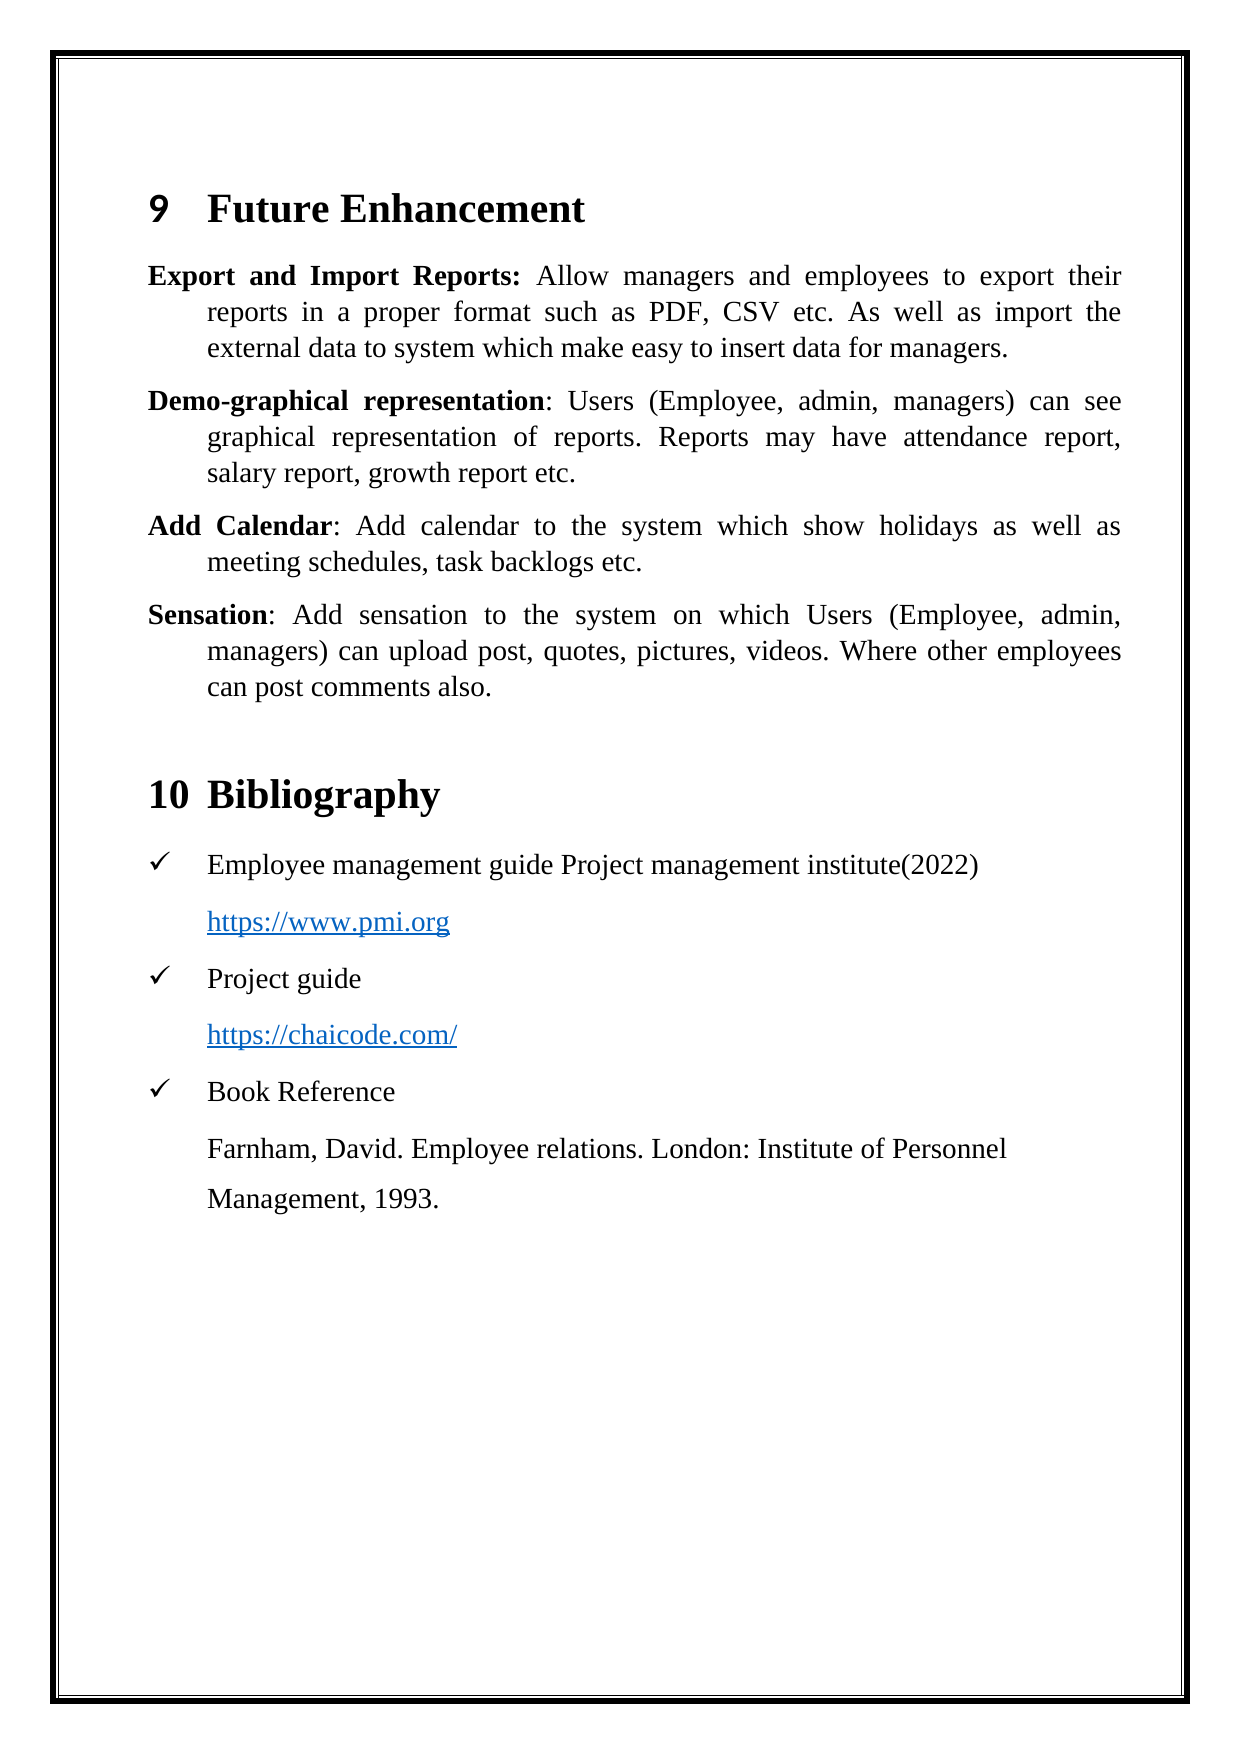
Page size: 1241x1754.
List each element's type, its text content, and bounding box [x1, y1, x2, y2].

list Future Enhancement [148, 182, 1122, 232]
list Employee management guide Project management institute(2022) [148, 847, 1122, 881]
list https://chaicode.com/ [207, 1017, 1122, 1051]
list Farnham, David. Employee relations. London: Institute of Personnel Management, 1993. [207, 1131, 1122, 1215]
list https://www.pmi.org [207, 904, 1122, 938]
list Bibliography [148, 769, 1122, 817]
list Project guide [148, 961, 1122, 994]
text Add Calendar: Add calendar to the system which show holidays as well as meeting schedules, task backlogs etc. [148, 508, 1122, 578]
text Sensation: Add sensation to the system on which Users (Employee, admin, managers) can upload post, quotes, pictures, videos. Where other employees can post comments also. [148, 597, 1122, 703]
text Export and Import Reports: Allow managers and employees to export their reports in a proper format such as PDF, CSV etc. As well as import the external data to system which make easy to insert data for managers. [148, 258, 1122, 364]
text Demo-graphical representation: Users (Employee, admin, managers) can see graphical representation of reports. Reports may have attendance report, salary report, growth report etc. [148, 383, 1122, 489]
list Book Reference [148, 1074, 1122, 1108]
